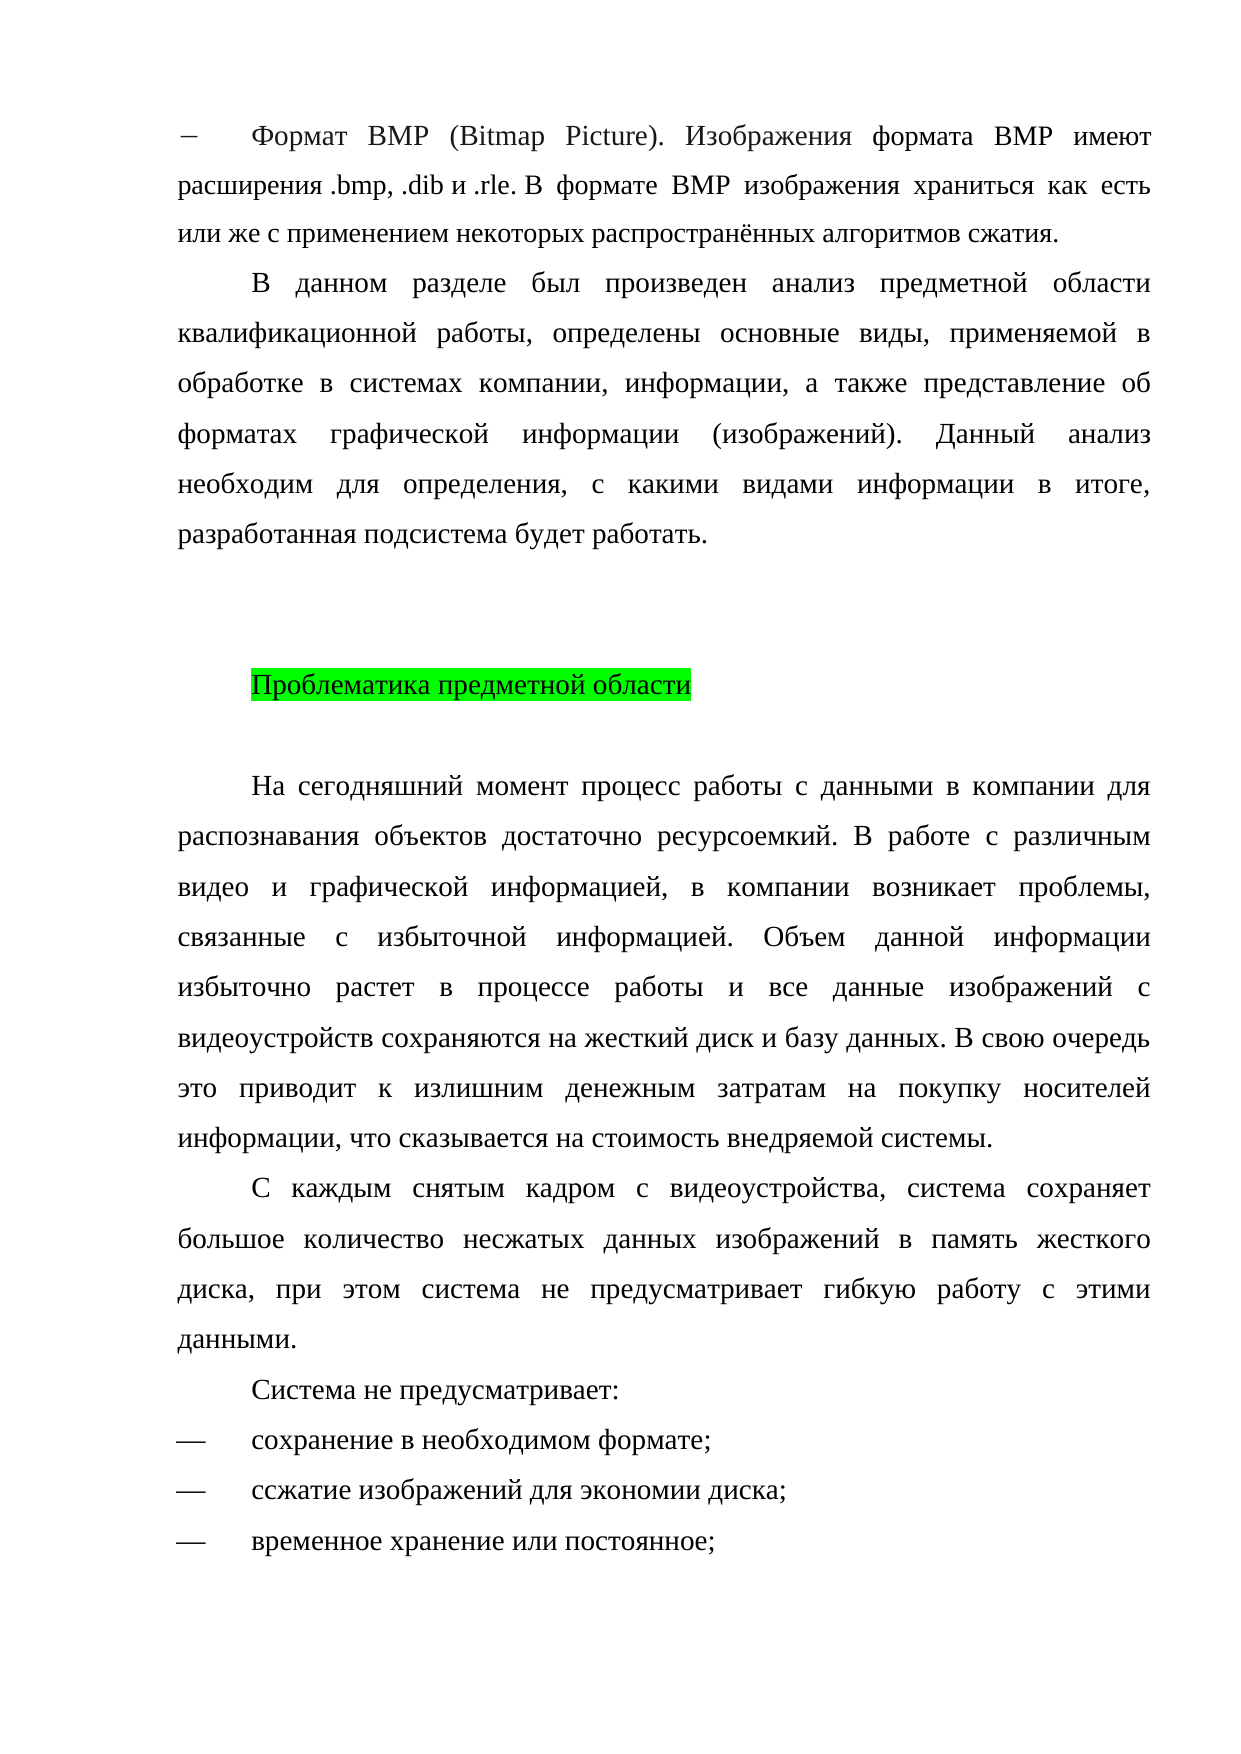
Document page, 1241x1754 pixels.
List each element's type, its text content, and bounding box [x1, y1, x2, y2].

text Проблематика предметной области [177, 667, 1152, 701]
list cсжатие изображений для экономии диска; [176, 1472, 1152, 1506]
text На сегодняшний момент процесс работы с данными в компании для распознавания объектов достаточно ресурсоемкий. В работе с различным видео и графической информацией, в компании возникает проблемы, связанные с избыточной информацией. Объем данной информации избыточно растет в процессе работы и все данные изображений с видеоустройств сохраняются на жесткий диск и базу данных. В свою очередь это приводит к излишним денежным затратам на покупку носителей информации, что сказывается на стоимость внедряемой системы. [177, 768, 1152, 1154]
text В данном разделе был произведен анализ предметной области квалификационной работы, определены основные виды, применяемой в обработке в системах компании, информации, а также представление об форматах графической информации (изображений). Данный анализ необходим для определения, с какими видами информации в итоге, разработанная подсистема будет работать. [177, 265, 1152, 550]
text С каждым снятым кадром с видеоустройства, система сохраняет большое количество несжатых данных изображений в память жесткого диска, при этом система не предусматривает гибкую работу с этими данными. [177, 1171, 1152, 1355]
list временное хранение или постоянное; [176, 1523, 1152, 1556]
text Система не предусматривает: [177, 1372, 1152, 1405]
list сохранение в необходимом формате; [176, 1422, 1152, 1456]
list Формат BMP (Bitmap Picture). Изображения формата BMP имеют расширения .bmp, .dib и .rle. В формате BMP изображения храниться как есть или же с применением некоторых распространённых алгоритмов сжатия. [177, 118, 1152, 249]
